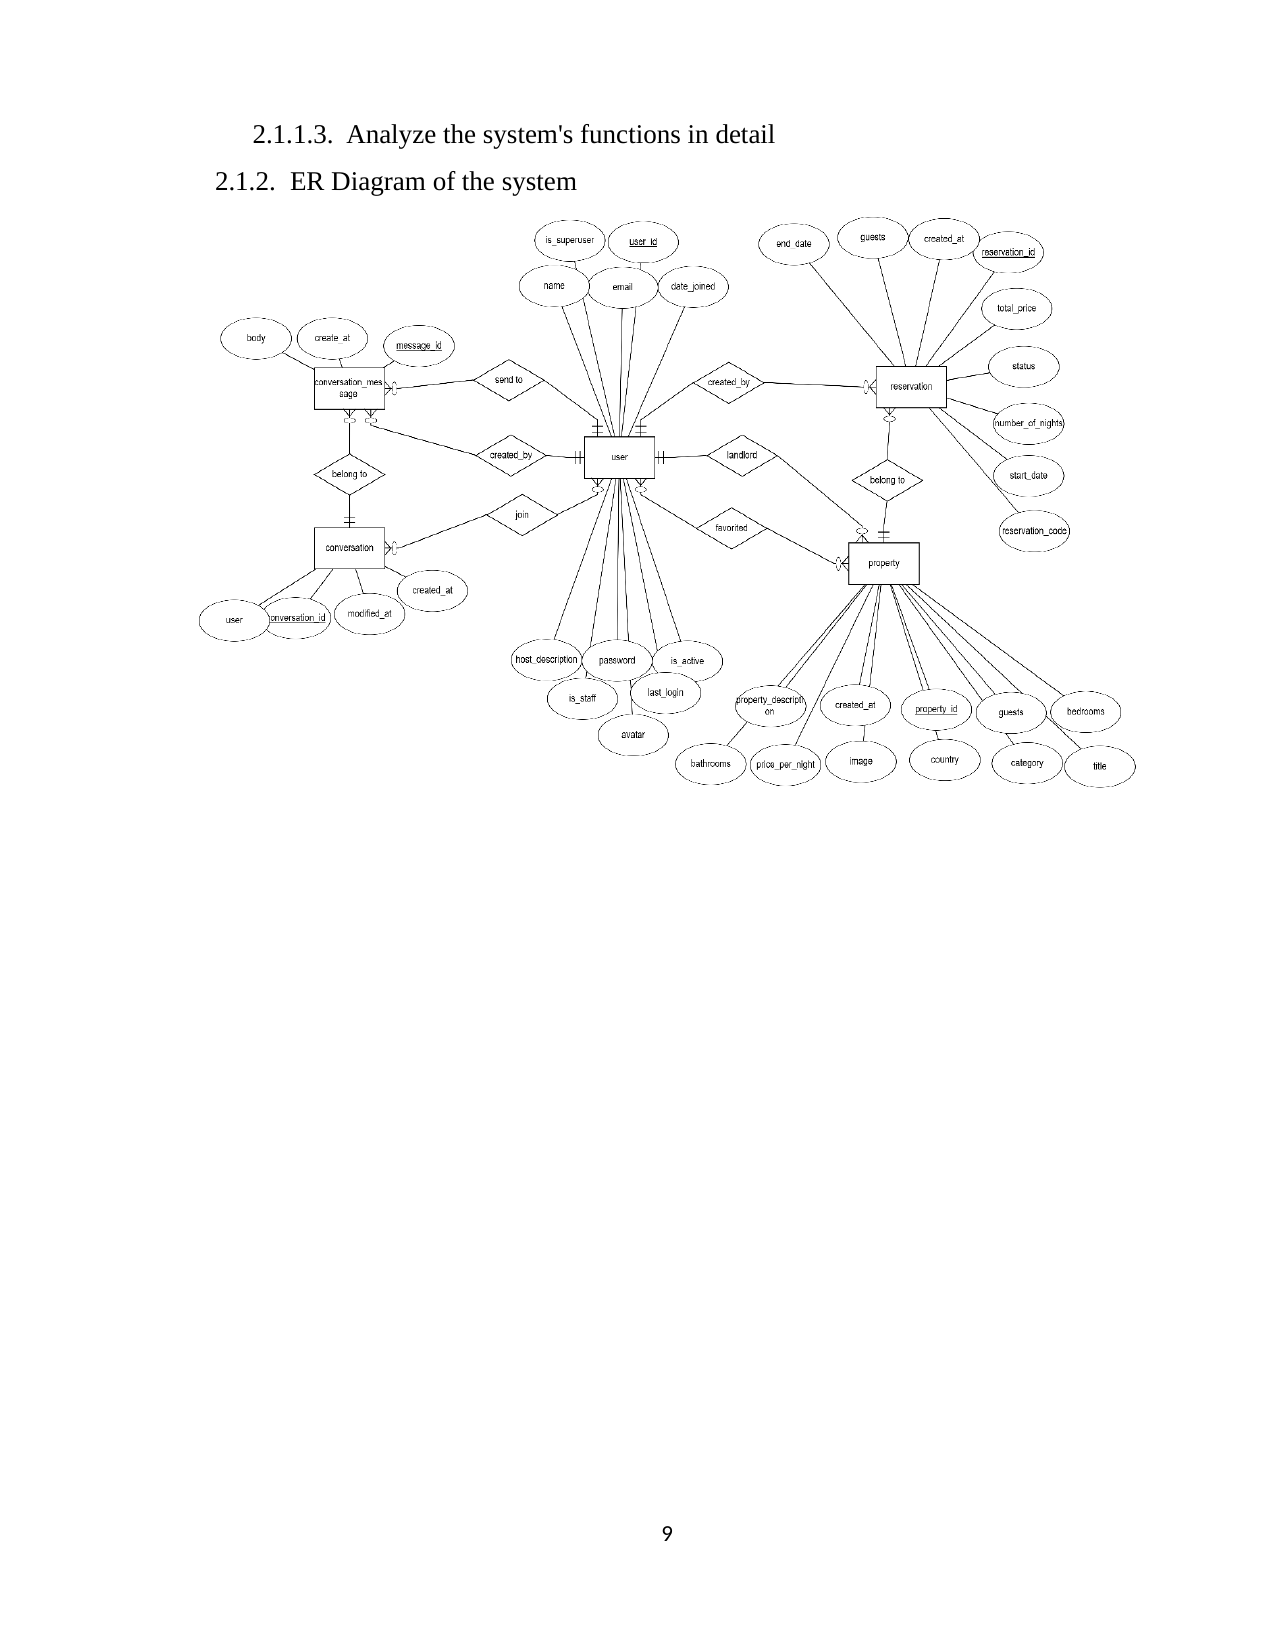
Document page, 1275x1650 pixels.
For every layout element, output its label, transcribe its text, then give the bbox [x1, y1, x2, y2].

list ER Diagram of the system [215, 165, 1157, 196]
picture [194, 211, 1140, 793]
list Analyze the system's functions in detail [252, 118, 1157, 149]
